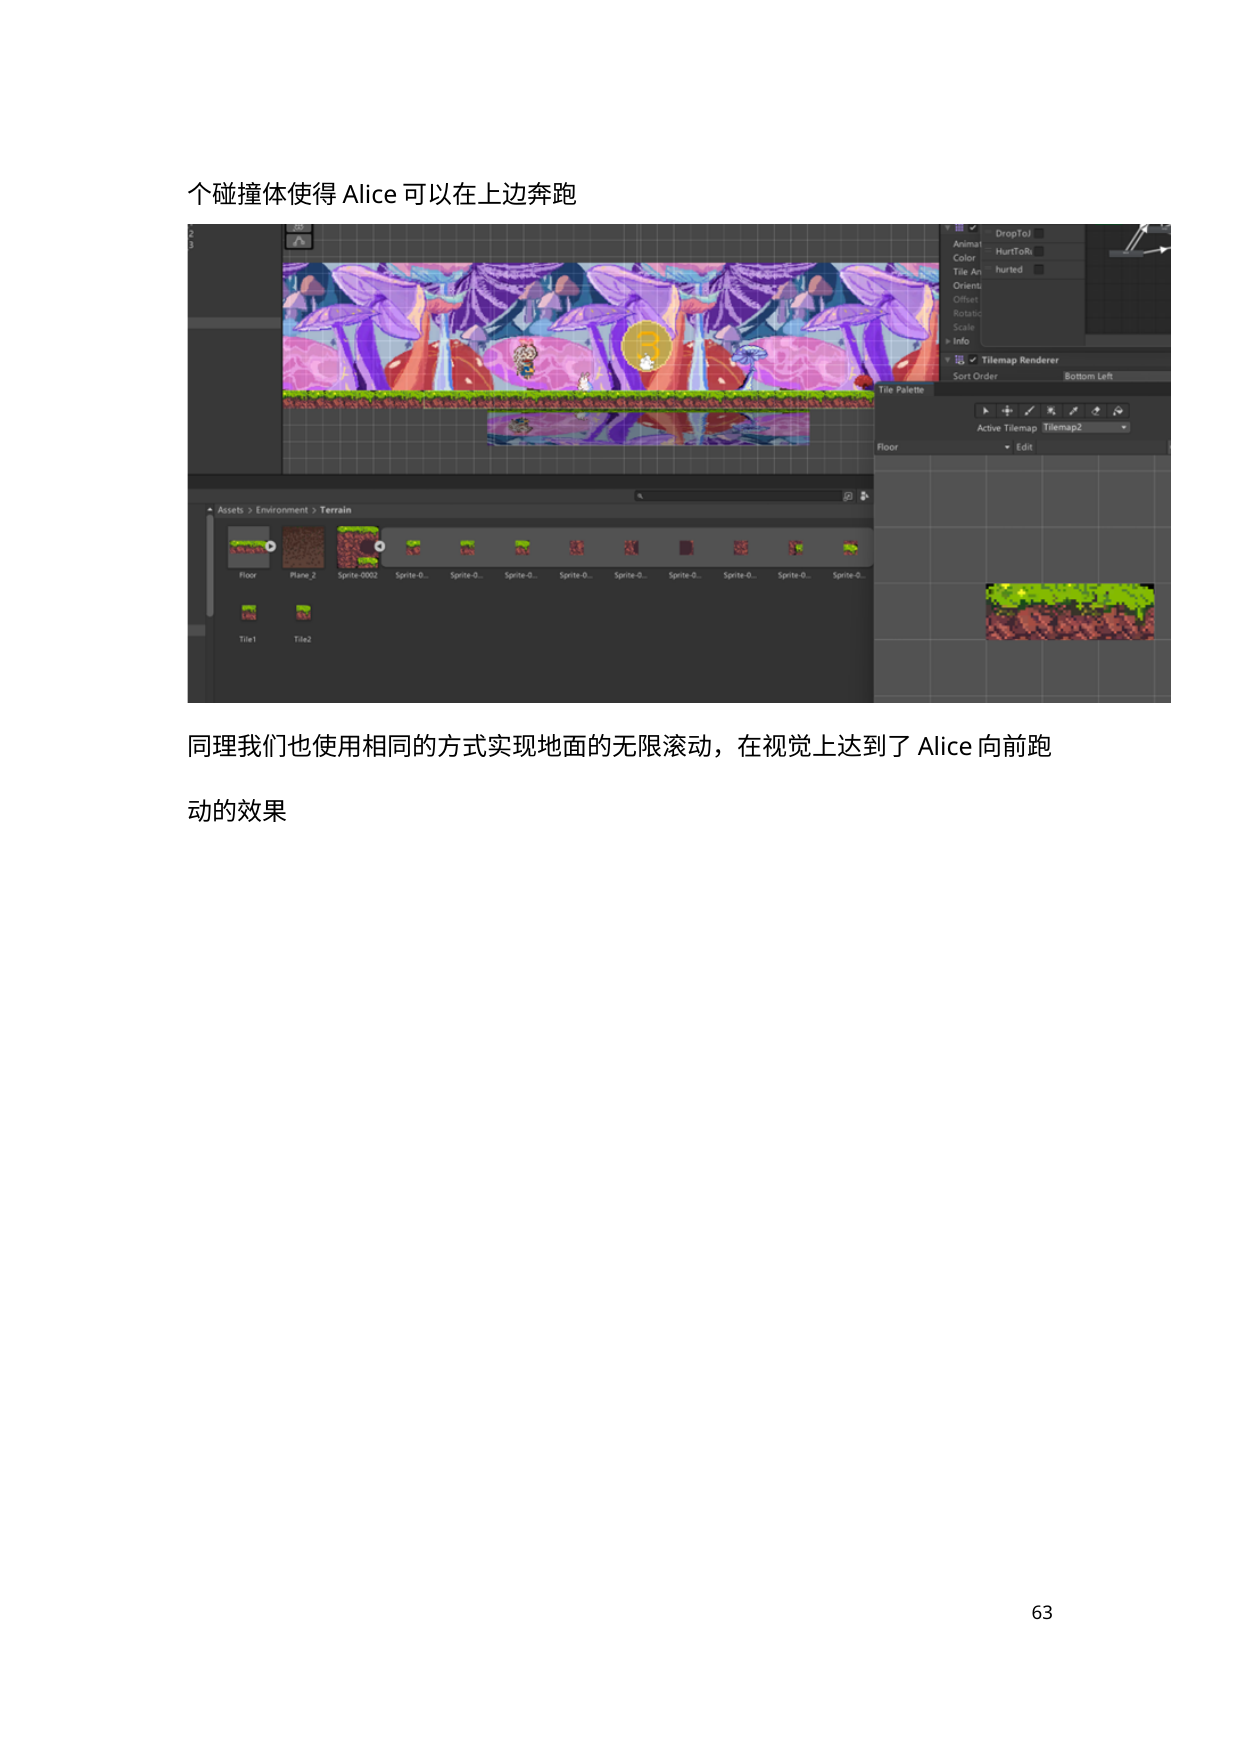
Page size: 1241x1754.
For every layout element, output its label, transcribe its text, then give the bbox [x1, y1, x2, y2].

text 同理我们也使用相同的方式实现地面的无限滚动，在视觉上达到了Alice向前跑动的效果 [187, 712, 1053, 842]
picture [187, 224, 1171, 703]
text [187, 160, 1053, 224]
